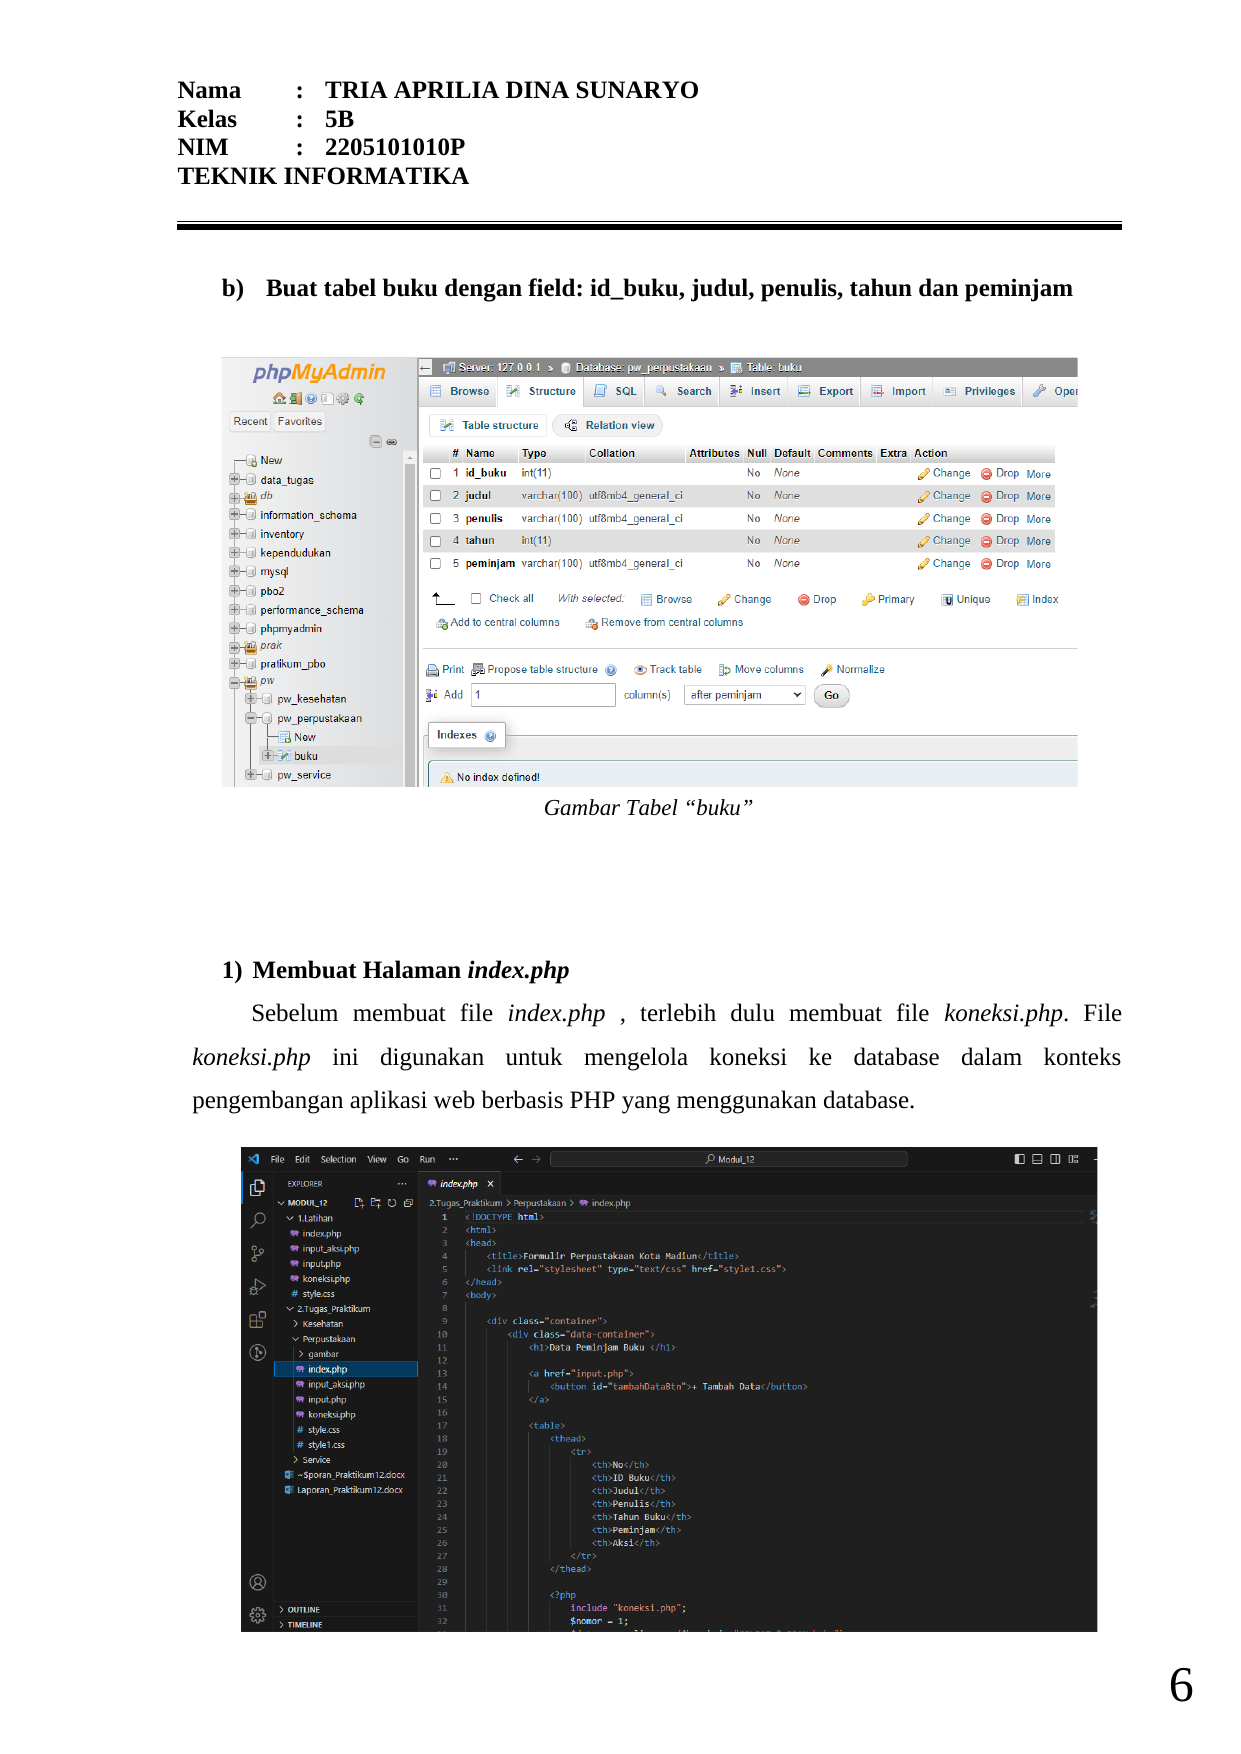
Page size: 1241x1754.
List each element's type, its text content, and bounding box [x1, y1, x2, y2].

picture [241, 1147, 1098, 1632]
list Buat tabel buku dengan field: id_buku, judul, penulis, tahun dan peminjam [222, 273, 1122, 302]
text Gambar Tabel “buku” [177, 794, 1122, 820]
picture [221, 357, 1078, 787]
list Membuat Halaman index.php [192, 955, 1122, 984]
list Sebelum membuat file index.php , terlebih dulu membuat file koneksi.php. File koneksi.php ini digunakan untuk mengelola koneksi ke database dalam konteks pengembangan aplikasi web berbasis PHP yang menggunakan database. [192, 998, 1122, 1113]
